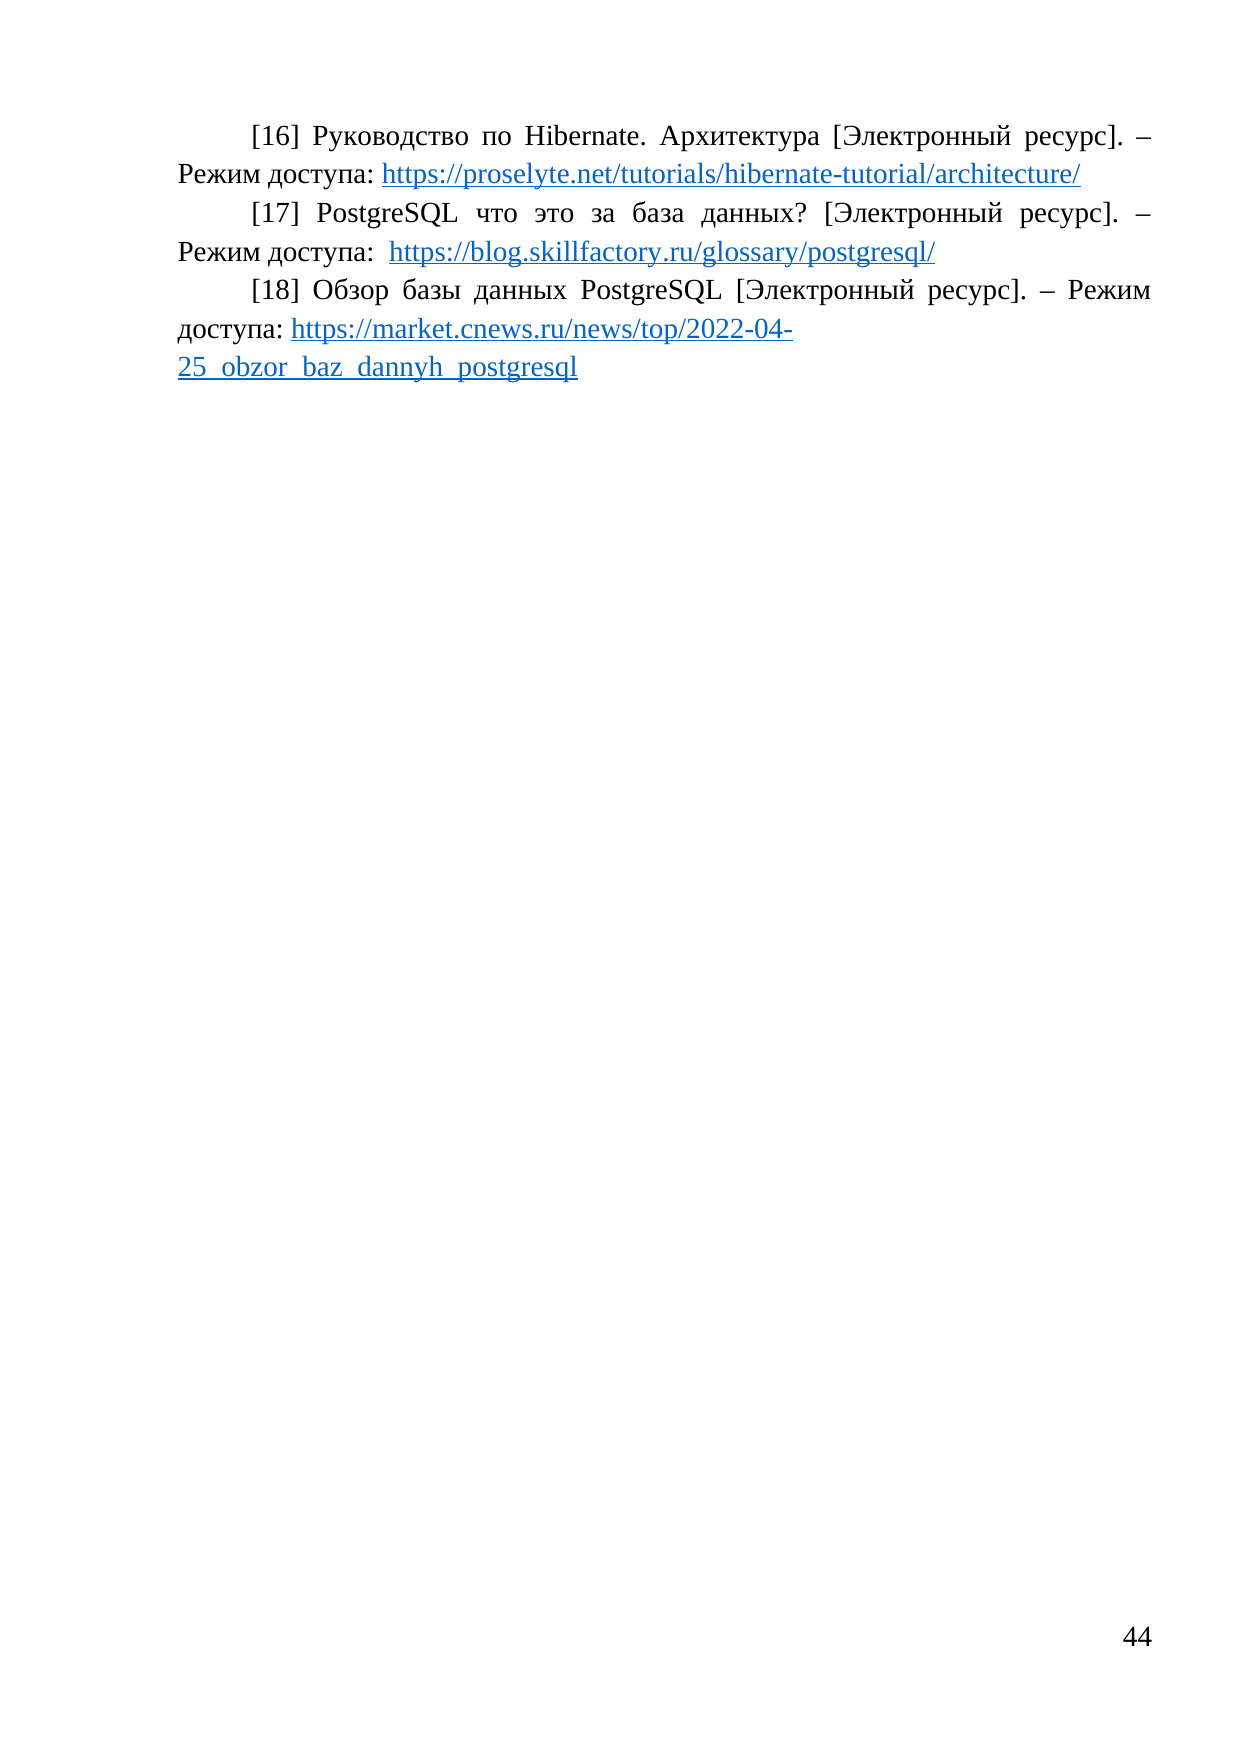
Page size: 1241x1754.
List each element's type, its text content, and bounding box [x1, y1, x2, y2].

text [18] Обзор базы данных PostgreSQL [Электронный ресурс]. – Режим доступа: https://market.cnews.ru/news/top/2022-04-25_obzor_baz_dannyh_postgresql [177, 272, 1152, 383]
text [17] PostgreSQL что это за база данных? [Электронный ресурс]. – Режим доступа: https://blog.skillfactory.ru/glossary/postgresql/ [177, 195, 1152, 267]
text [16] Руководство по Hibernate. Архитектура [Электронный ресурс]. – Режим доступа: https://proselyte.net/tutorials/hibernate-tutorial/architecture/ [177, 118, 1152, 190]
